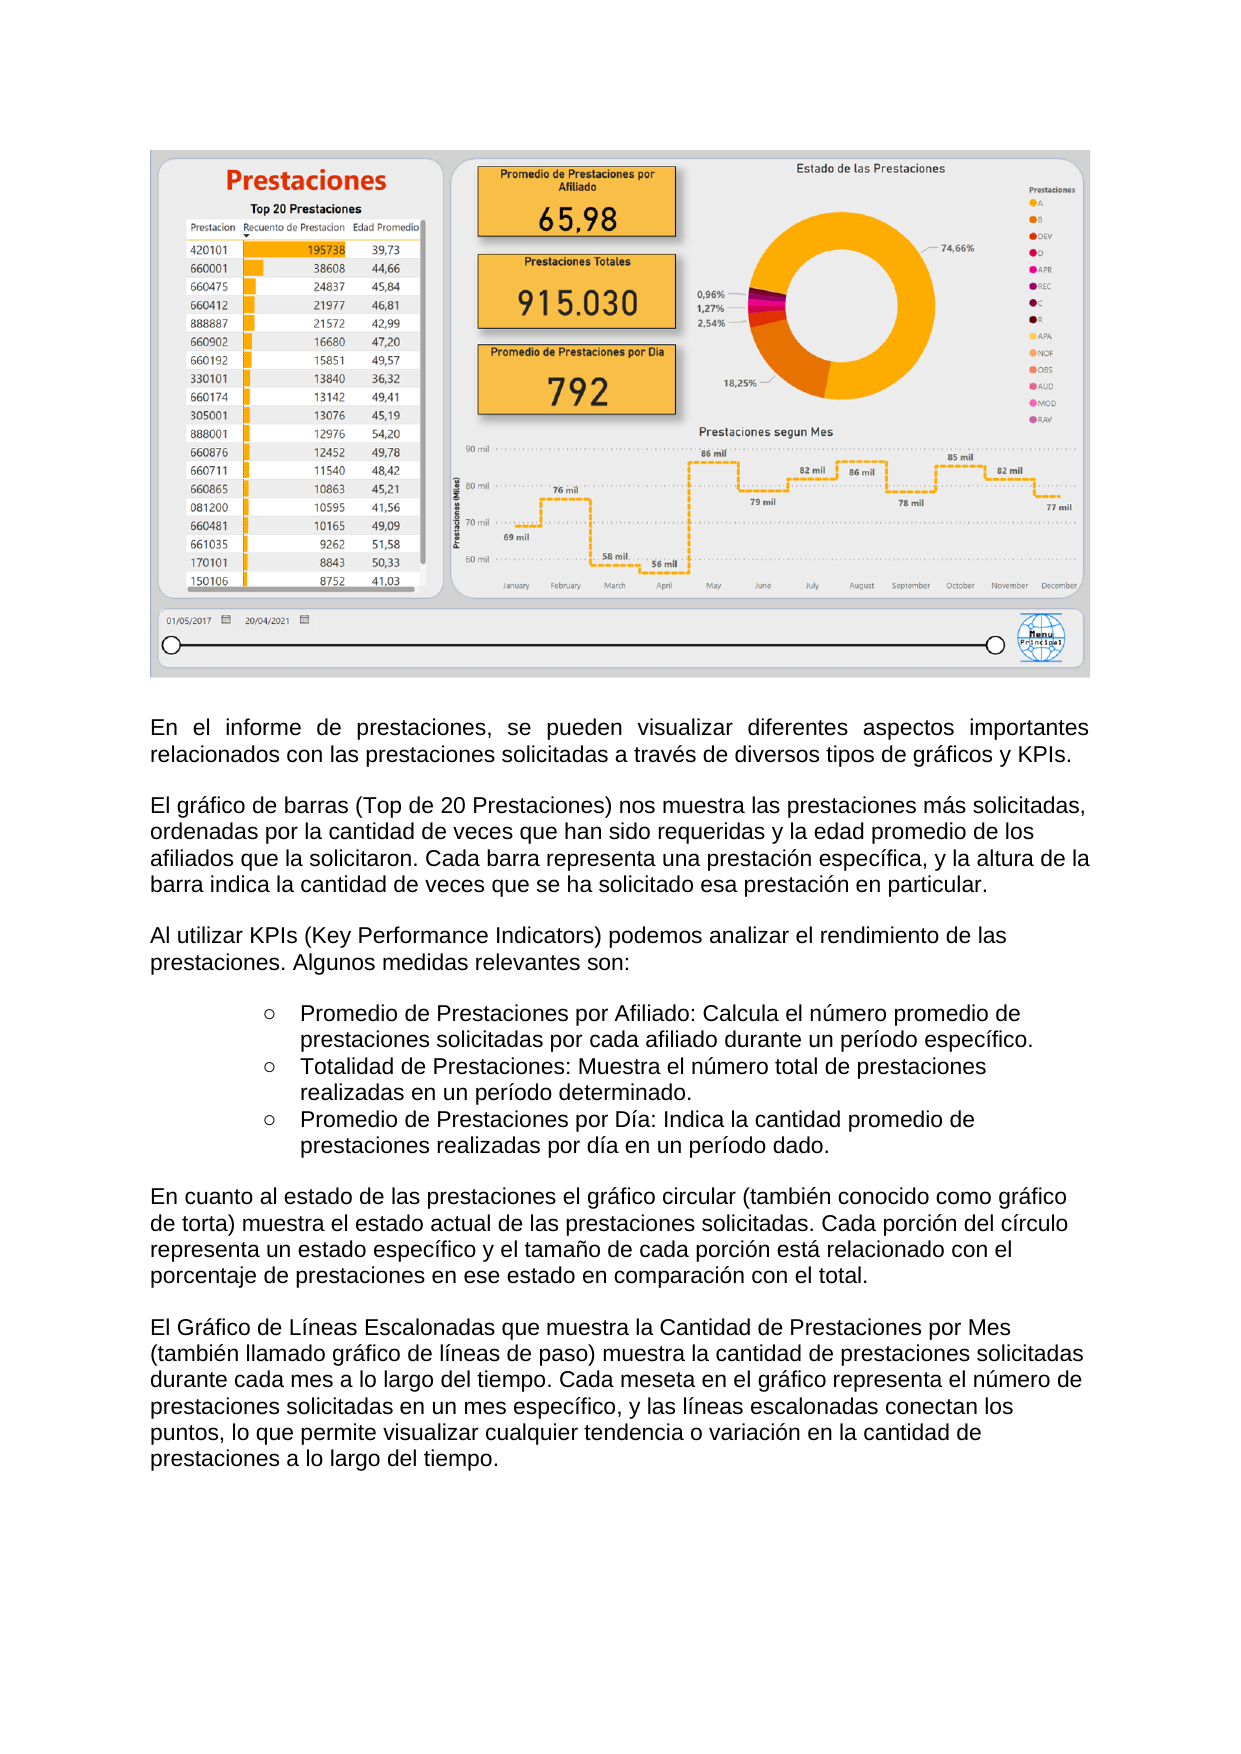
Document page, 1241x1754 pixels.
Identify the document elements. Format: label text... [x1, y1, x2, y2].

text El gráfico de barras (Top de 20 Prestaciones) nos muestra las prestaciones más solicitadas, ordenadas por la cantidad de veces que han sido requeridas y la edad promedio de los afiliados que la solicitaron. Cada barra representa una prestación específica, y la altura de la barra indica la cantidad de veces que se ha solicitado esa prestación en particular. [150, 792, 1090, 897]
list Promedio de Prestaciones por Afiliado: Calcula el número promedio de prestaciones solicitadas por cada afiliado durante un período específico. [262, 1000, 1090, 1053]
list Totalidad de Prestaciones: Muestra el número total de prestaciones realizadas en un período determinado. [262, 1053, 1090, 1106]
text Al utilizar KPIs (Key Performance Indicators) podemos analizar el rendimiento de las prestaciones. Algunos medidas relevantes son: [150, 922, 1090, 975]
text En cuanto al estado de las prestaciones el gráfico circular (también conocido como gráfico de torta) muestra el estado actual de las prestaciones solicitadas. Cada porción del círculo representa un estado específico y el tamaño de cada porción está relacionado con el porcentaje de prestaciones en ese estado en comparación con el total. [150, 1183, 1090, 1289]
picture [150, 150, 1091, 686]
text En el informe de prestaciones, se pueden visualizar diferentes aspectos importantes relacionados con las prestaciones solicitadas a través de diversos tipos de gráficos y KPIs. [150, 714, 1090, 767]
list Promedio de Prestaciones por Día: Indica la cantidad promedio de prestaciones realizadas por día en un período dado. [262, 1106, 1090, 1158]
text El Gráfico de Líneas Escalonadas que muestra la Cantidad de Prestaciones por Mes (también llamado gráfico de líneas de paso) muestra la cantidad de prestaciones solicitadas durante cada mes a lo largo del tiempo. Cada meseta en el gráfico representa el número de prestaciones solicitadas en un mes específico, y las líneas escalonadas conectan los puntos, lo que permite visualizar cualquier tendencia o variación en la cantidad de prestaciones a lo largo del tiempo. [150, 1314, 1090, 1472]
